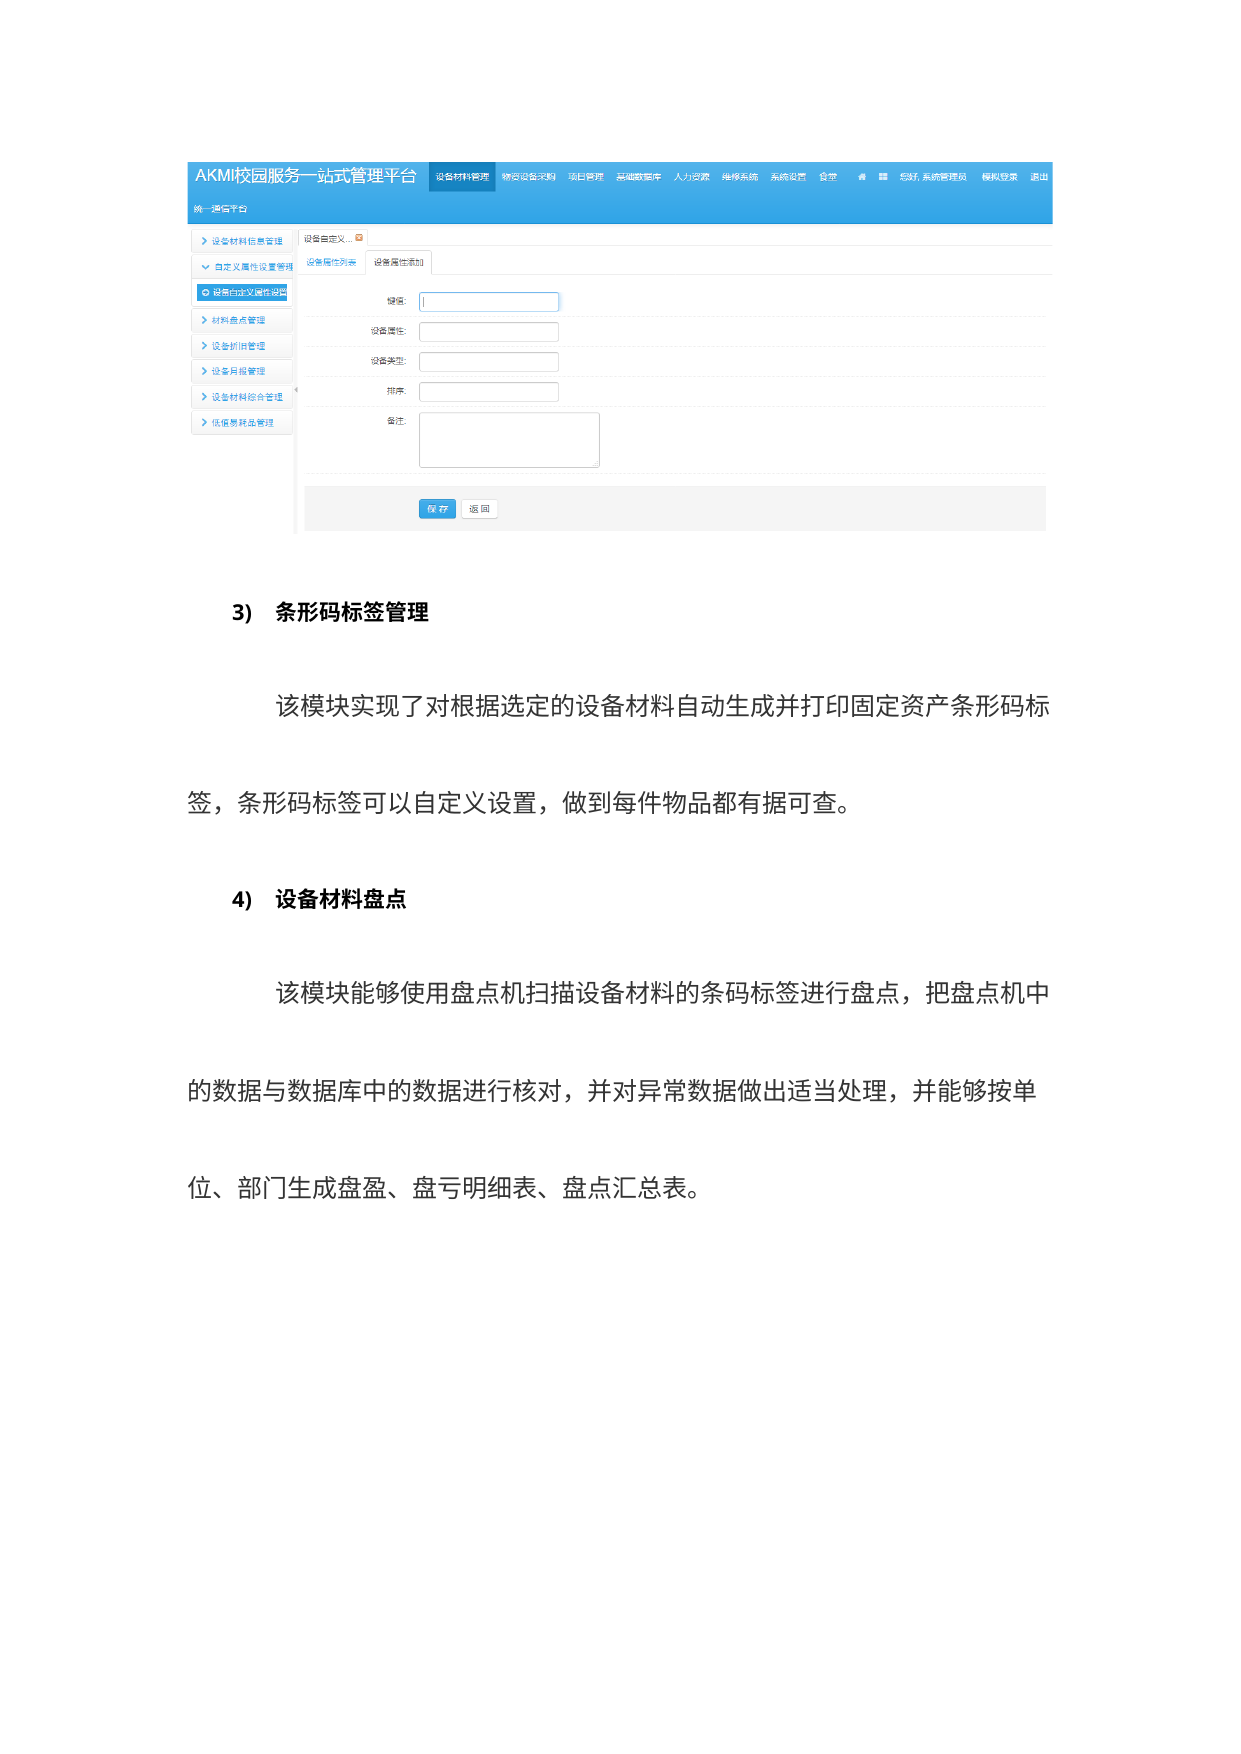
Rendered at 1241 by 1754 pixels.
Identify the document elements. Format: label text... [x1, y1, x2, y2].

text 该模块能够使用盘点机扫描设备材料的条码标签进行盘点，把盘点机中的数据与数据库中的数据进行核对，并对异常数据做出适当处理，并能够按单位、部门生成盘盈、盘亏明细表、盘点汇总表。 [187, 959, 1053, 1219]
list 设备材料盘点 [232, 882, 1053, 914]
text 该模块实现了对根据选定的设备材料自动生成并打印固定资产条形码标 签，条形码标签可以自定义设置，做到每件物品都有据可查。 [187, 672, 1053, 834]
list 条形码标签管理 [232, 594, 1053, 627]
picture [187, 162, 1053, 534]
